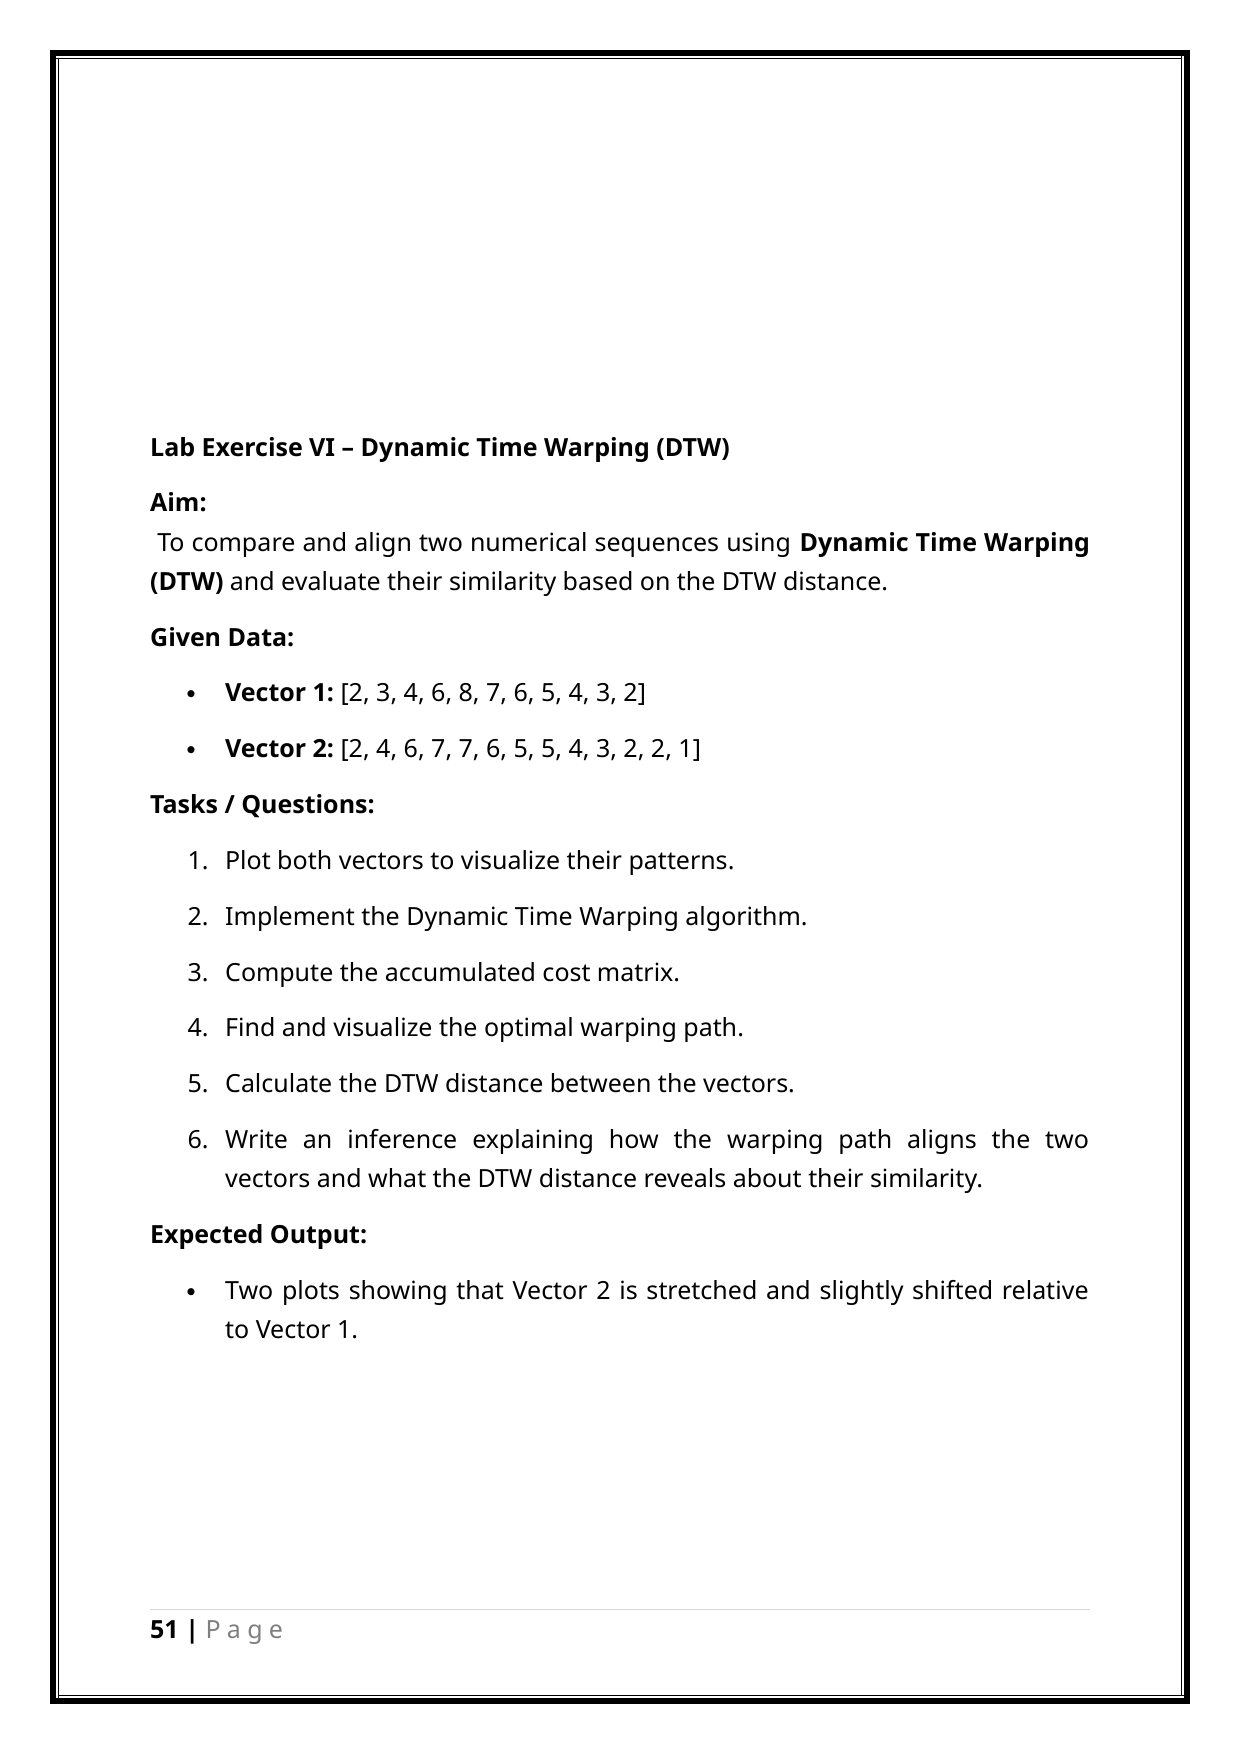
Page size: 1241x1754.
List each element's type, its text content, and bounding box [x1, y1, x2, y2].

list Vector 1: [2, 3, 4, 6, 8, 7, 6, 5, 4, 3, 2] [187, 675, 1090, 709]
text Tasks / Questions: [150, 787, 1090, 821]
list Calculate the DTW distance between the vectors. [187, 1066, 1090, 1100]
list Find and visualize the optimal warping path. [187, 1010, 1090, 1044]
list Implement the Dynamic Time Warping algorithm. [187, 898, 1090, 932]
list Write an inference explaining how the warping path aligns the two vectors and what the DTW distance reveals about their similarity. [187, 1122, 1090, 1195]
text Lab Exercise VI – Dynamic Time Warping (DTW) [150, 429, 1090, 463]
list Two plots showing that Vector 2 is stretched and slightly shifted relative to Vector 1. [187, 1272, 1090, 1346]
list Compute the accumulated cost matrix. [187, 954, 1090, 988]
text Expected Output: [150, 1217, 1090, 1251]
list Plot both vectors to visualize their patterns. [187, 842, 1090, 877]
text Given Data: [150, 619, 1090, 653]
list Vector 2: [2, 4, 6, 7, 7, 6, 5, 5, 4, 3, 2, 2, 1] [187, 731, 1090, 765]
text Aim: To compare and align two numerical sequences using Dynamic Time Warping (DTW) and evaluate their similarity based on the DTW distance. [150, 485, 1090, 597]
